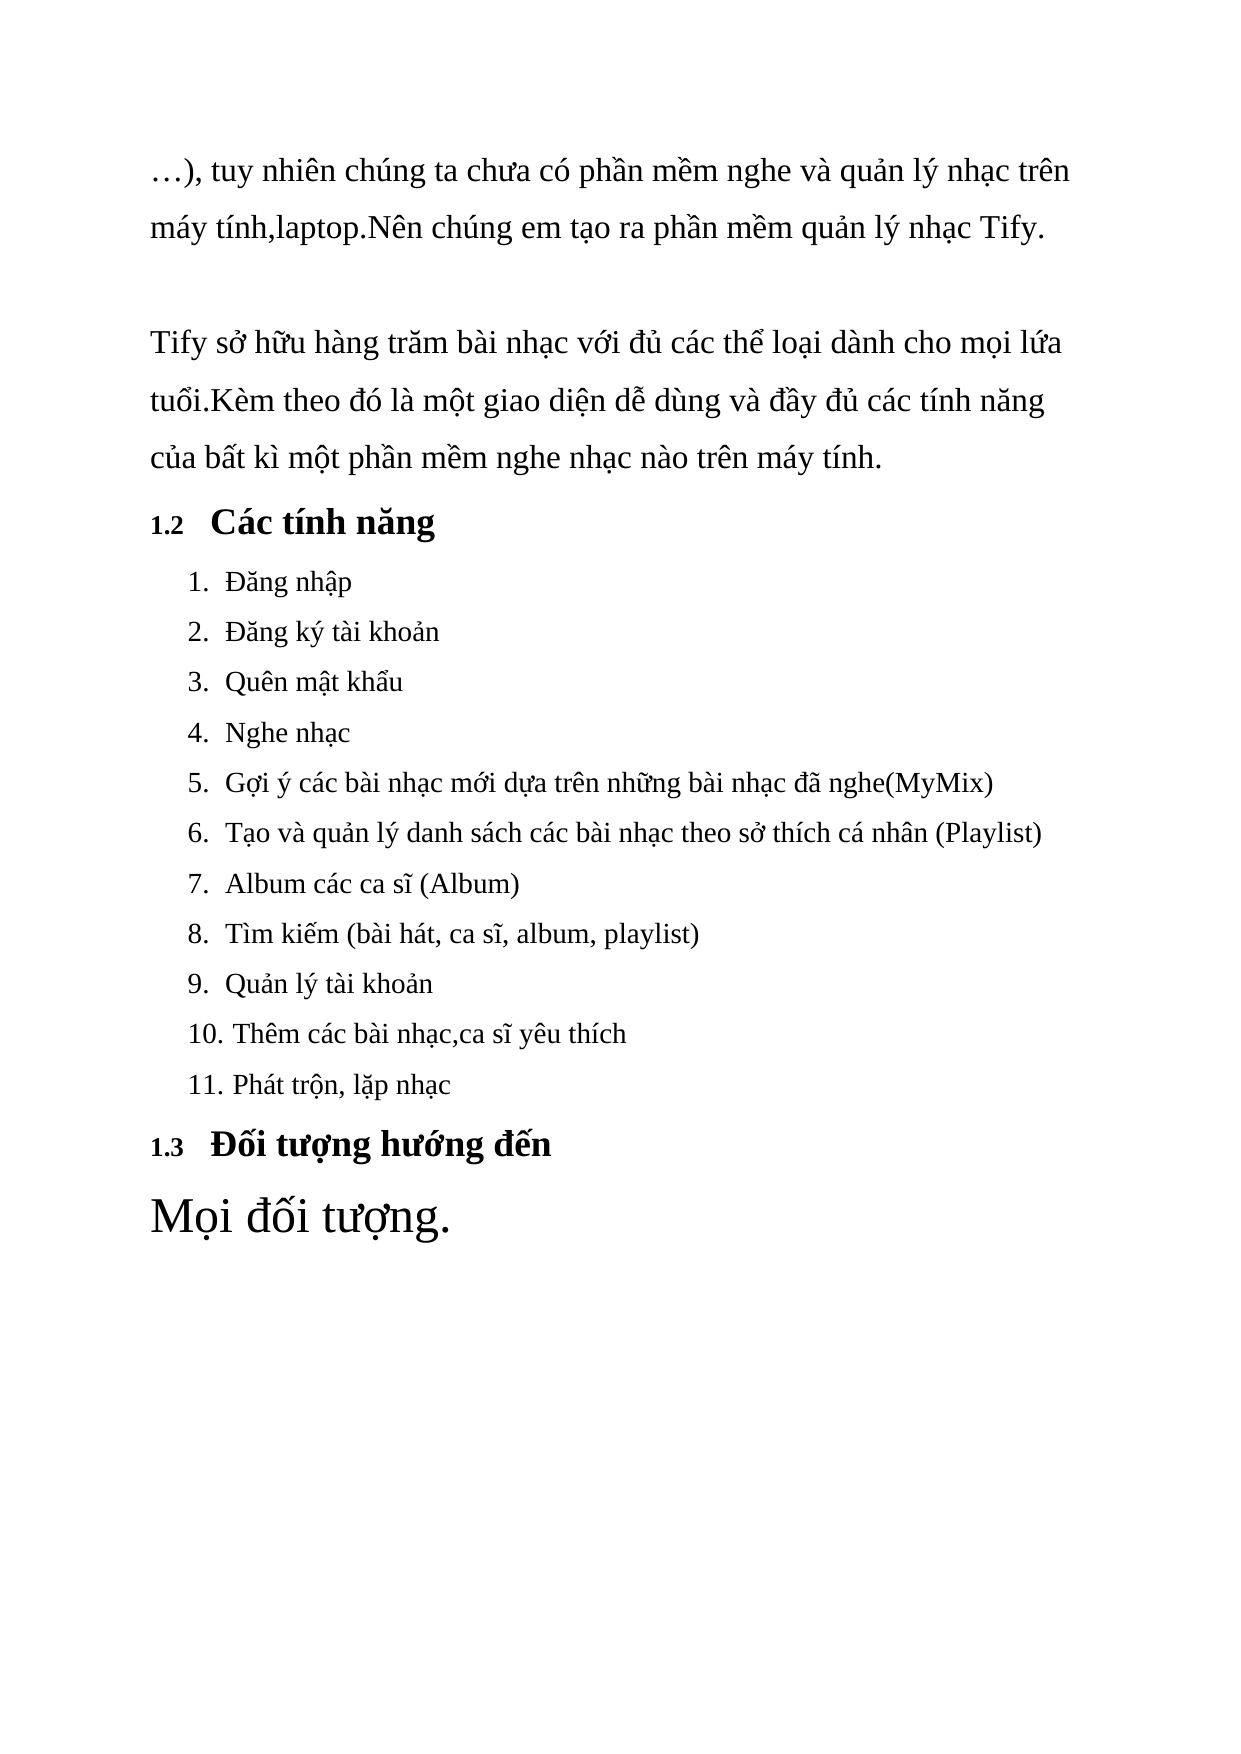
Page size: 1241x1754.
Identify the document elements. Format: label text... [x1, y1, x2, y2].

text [150, 150, 1090, 246]
subtitle Đối tượng hướng đến [150, 1121, 1090, 1164]
list Quên mật khẩu [187, 664, 1090, 698]
list Quản lý tài khoản [187, 966, 1090, 1000]
list Gợi ý các bài nhạc mới dựa trên những bài nhạc đã nghe(MyMix) [187, 765, 1090, 799]
subtitle Các tính năng [150, 499, 1090, 542]
list Thêm các bài nhạc,ca sĩ yêu thích [187, 1017, 1090, 1050]
list Tìm kiếm (bài hát, ca sĩ, album, playlist) [187, 916, 1090, 949]
text Tify sở hữu hàng trăm bài nhạc với đủ các thể loại dành cho mọi lứa tuổi.Kèm theo đó là một giao diện dễ dùng và đầy đủ các tính năng của bất kì một phần mềm nghe nhạc nào trên máy tính. [150, 322, 1090, 476]
text Mọi đối tượng. [150, 1186, 1090, 1244]
list Tạo và quản lý danh sách các bài nhạc theo sở thích cá nhân (Playlist) [187, 815, 1090, 849]
list Đăng nhập [187, 564, 1090, 597]
list Album các ca sĩ (Album) [187, 866, 1090, 899]
list Đăng ký tài khoản [187, 614, 1090, 648]
list Nghe nhạc [187, 715, 1090, 748]
list Phát trộn, lặp nhạc [187, 1067, 1090, 1101]
